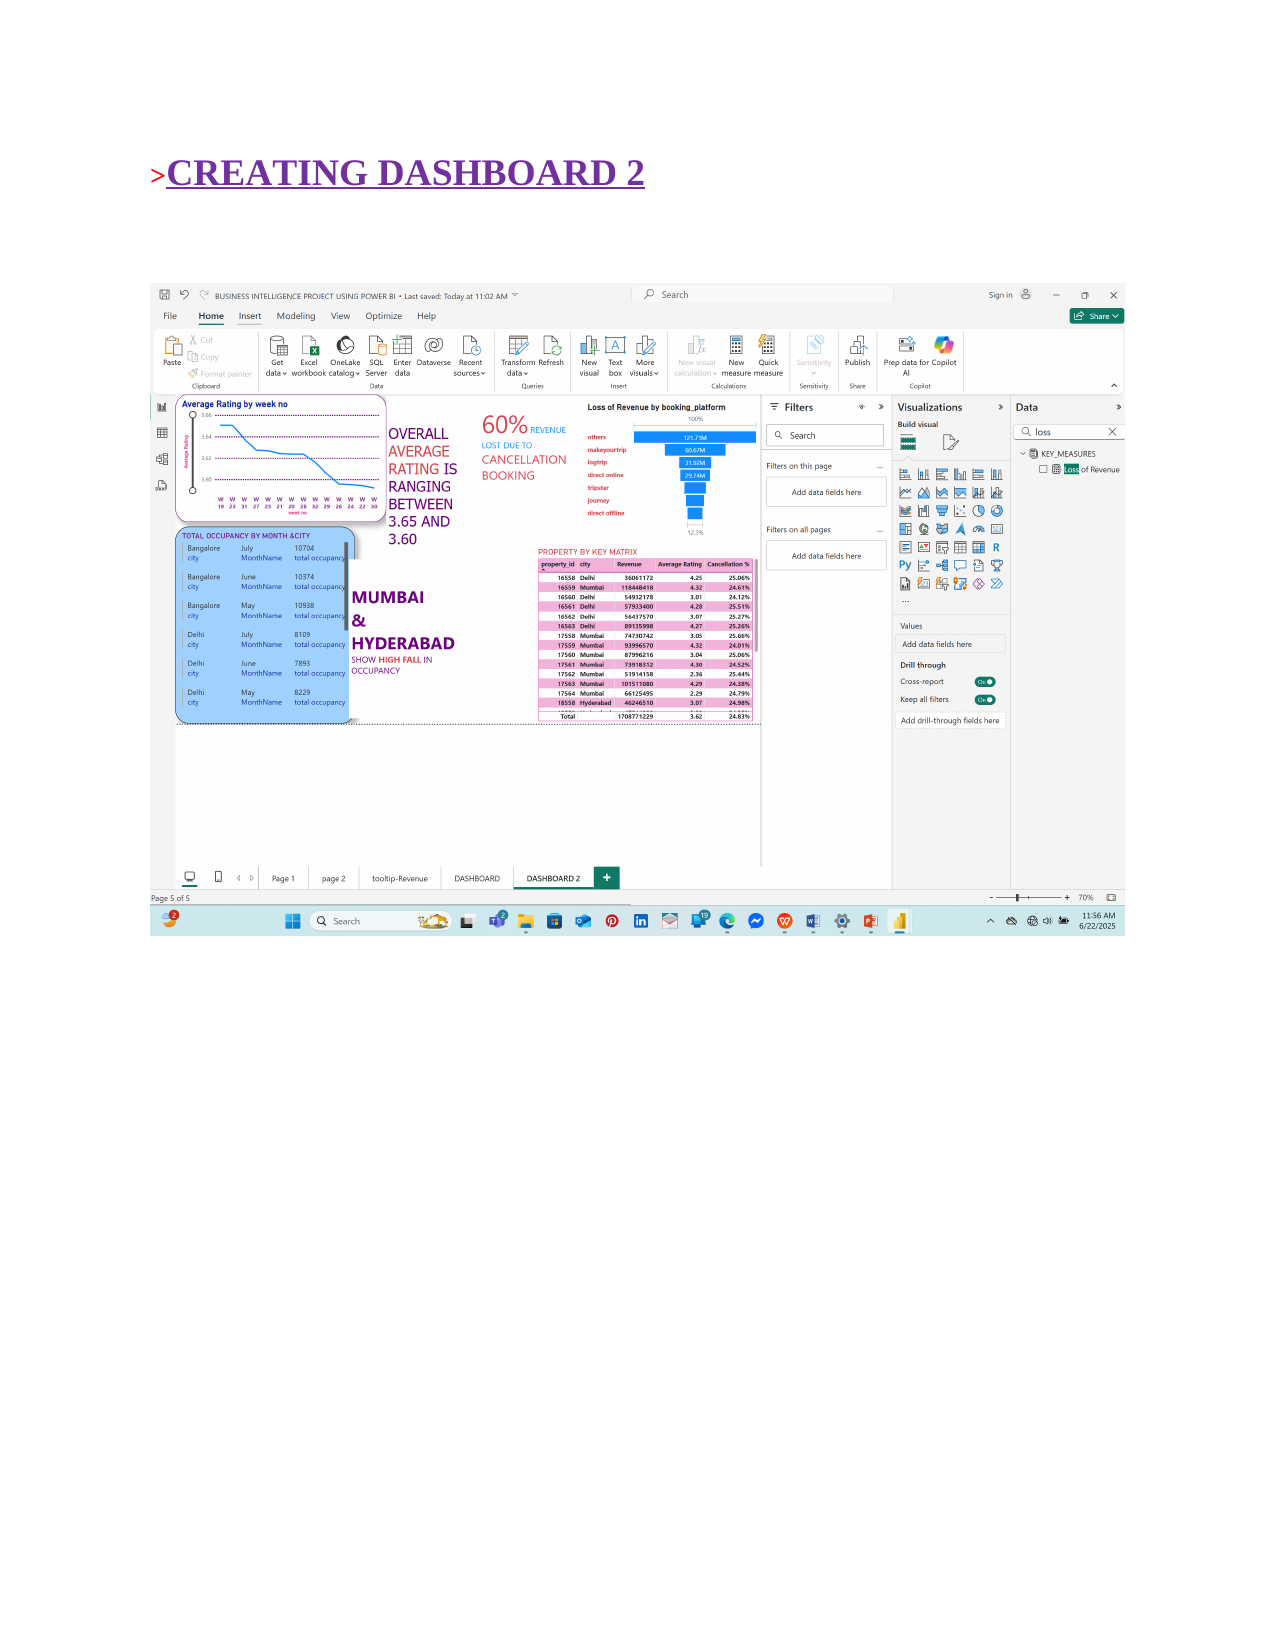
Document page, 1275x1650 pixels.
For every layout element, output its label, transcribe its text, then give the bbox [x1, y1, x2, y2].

picture [150, 283, 1125, 936]
subtitle >CREATING DASHBOARD 2 [150, 150, 1125, 193]
